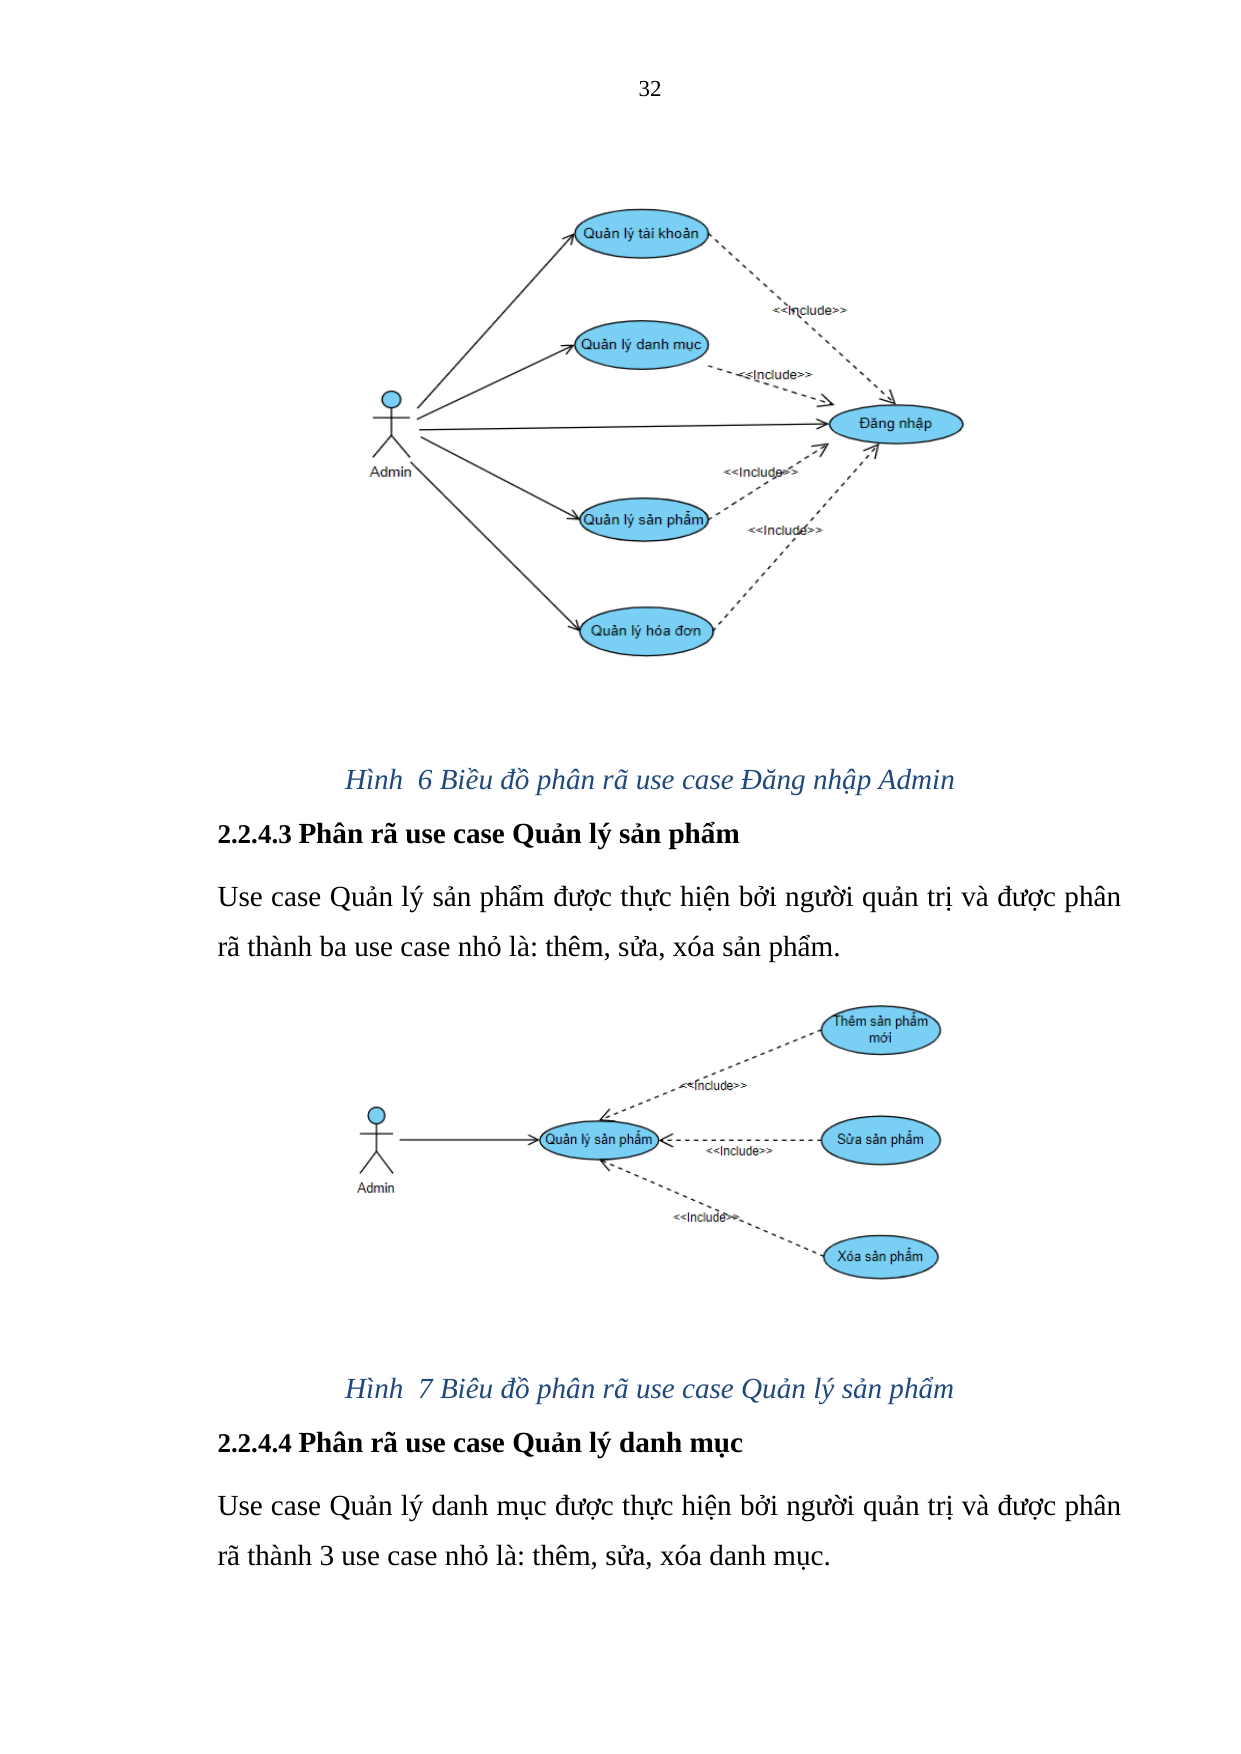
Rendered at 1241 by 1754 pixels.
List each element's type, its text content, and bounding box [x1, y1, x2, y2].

picture [316, 992, 983, 1343]
list Phân rã use case Quản lý danh mục [217, 1425, 1122, 1459]
text Use case Quản lý sản phẩm được thực hiện bởi người quản trị và được phân rã thành ba use case nhỏ là: thêm, sửa, xóa sản phẩm. [217, 879, 1122, 963]
text Use case Quản lý danh mục được thực hiện bởi người quản trị và được phân rã thành 3 use case nhỏ là: thêm, sửa, xóa danh mục. [217, 1488, 1122, 1572]
picture [289, 149, 1010, 734]
text Hình 8 Biêu đồ phân rã use case Quản lý sản phẩm [177, 1371, 1122, 1404]
text Hình 7 Biều đồ phân rã use case Đăng nhập Admin [177, 762, 1122, 795]
list Phân rã use case Quản lý sản phẩm [217, 816, 1122, 850]
